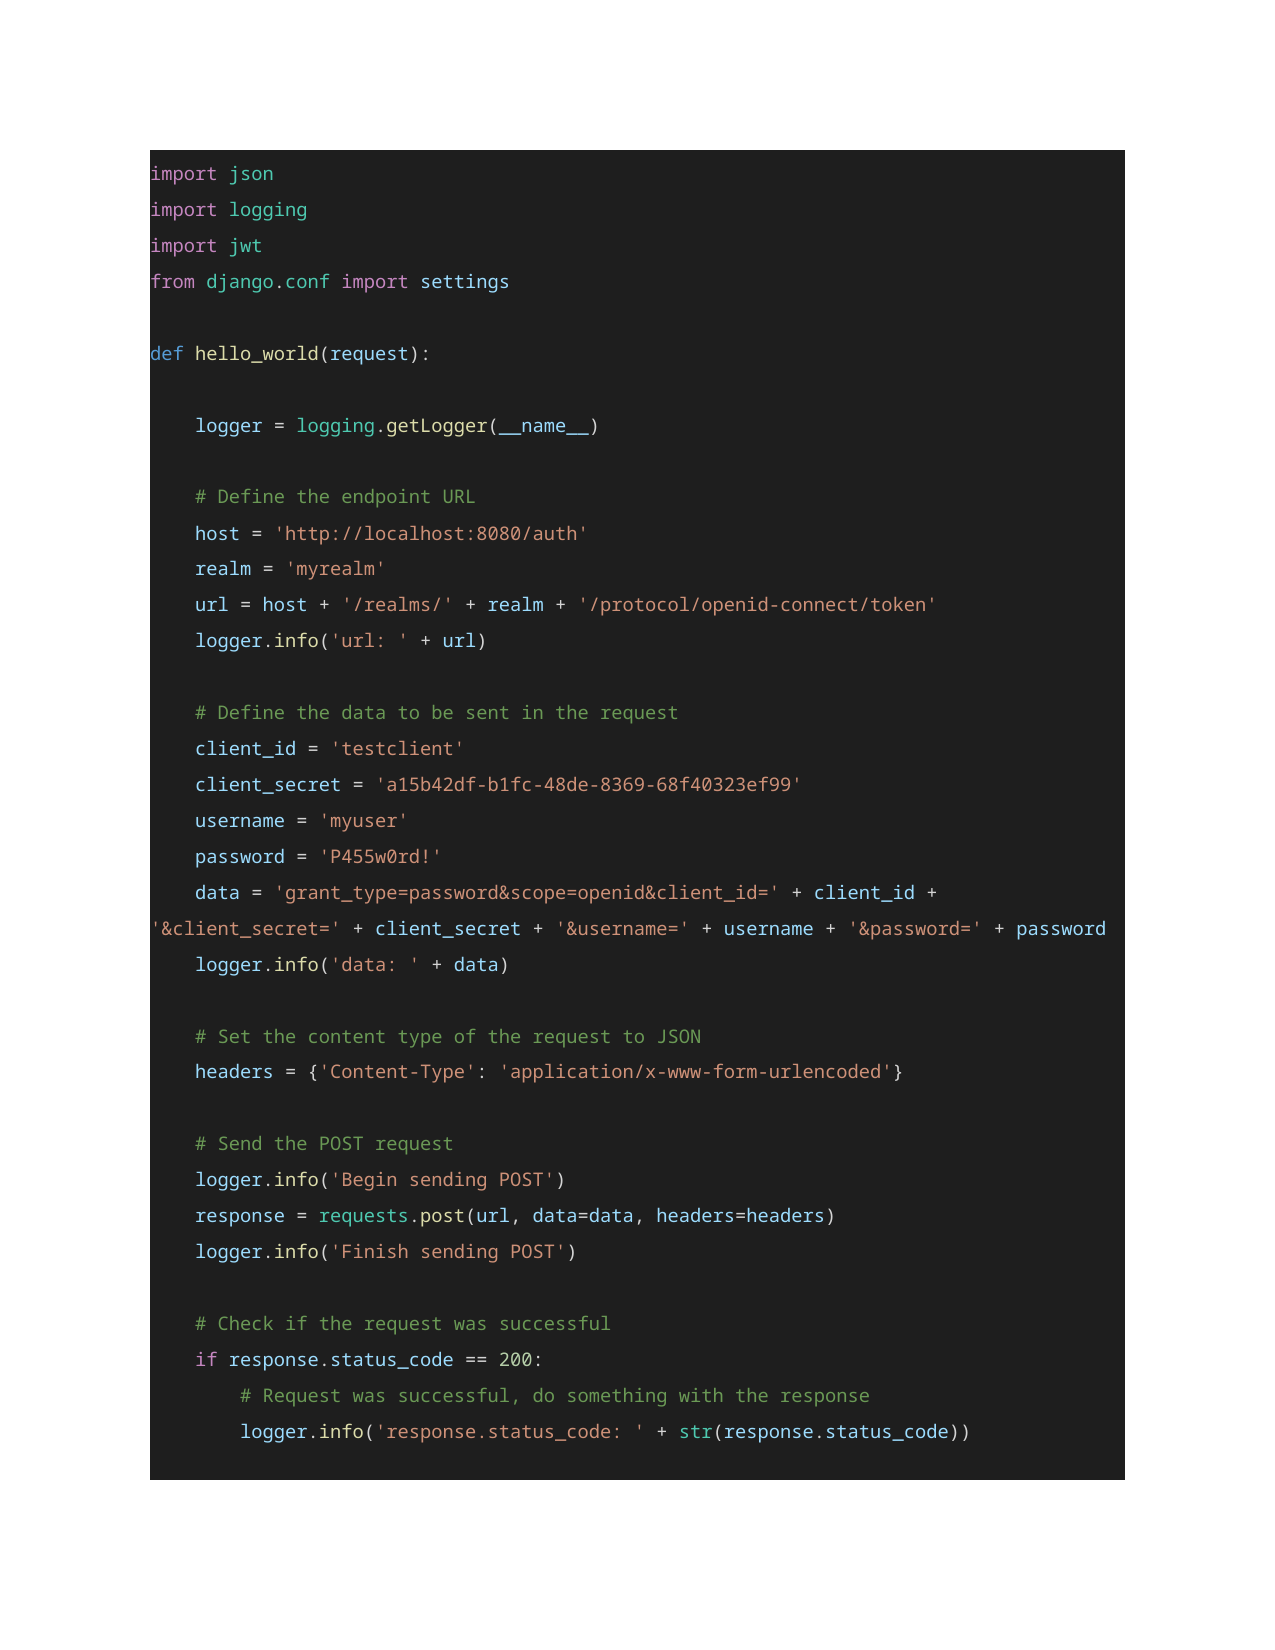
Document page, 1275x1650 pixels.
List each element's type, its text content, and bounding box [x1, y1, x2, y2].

text response = requests.post(url, data=data, headers=headers) [150, 1192, 1125, 1228]
text # Define the data to be sent in the request [150, 689, 1125, 725]
text # Send the POST request [150, 1120, 1125, 1156]
text logger.info('Begin sending POST') [150, 1156, 1125, 1192]
text data = 'grant_type=password&scope=openid&client_id=' + client_id + '&client_secret=' + client_secret + '&username=' + username + '&password=' + password [150, 869, 1125, 941]
text logger.info('url: ' + url) [150, 617, 1125, 653]
text headers = {'Content-Type': 'application/x-www-form-urlencoded'} [150, 1048, 1125, 1084]
text logger.info('response.status_code: ' + str(response.status_code)) [150, 1408, 1125, 1444]
text import logging [150, 186, 1125, 222]
text import json [150, 150, 1125, 186]
text logger.info('data: ' + data) [150, 941, 1125, 977]
text import jwt [150, 222, 1125, 258]
text from django.conf import settings [150, 258, 1125, 294]
text realm = 'myrealm' [150, 545, 1125, 581]
text if response.status_code == 200: [150, 1336, 1125, 1372]
text logger = logging.getLogger(__name__) [150, 402, 1125, 437]
text def hello_world(request): [150, 330, 1125, 366]
text # Request was successful, do something with the response [150, 1372, 1125, 1408]
text host = 'http://localhost:8080/auth' [150, 509, 1125, 545]
text # Define the endpoint URL [150, 473, 1125, 509]
text url = host + '/realms/' + realm + '/protocol/openid-connect/token' [150, 581, 1125, 617]
text client_secret = 'a15b42df-b1fc-48de-8369-68f40323ef99' [150, 761, 1125, 797]
text username = 'myuser' [150, 797, 1125, 833]
text # Set the content type of the request to JSON [150, 1012, 1125, 1048]
text # Check if the request was successful [150, 1300, 1125, 1336]
text logger.info('Finish sending POST') [150, 1228, 1125, 1264]
text client_id = 'testclient' [150, 725, 1125, 761]
text password = 'P455w0rd!' [150, 833, 1125, 869]
